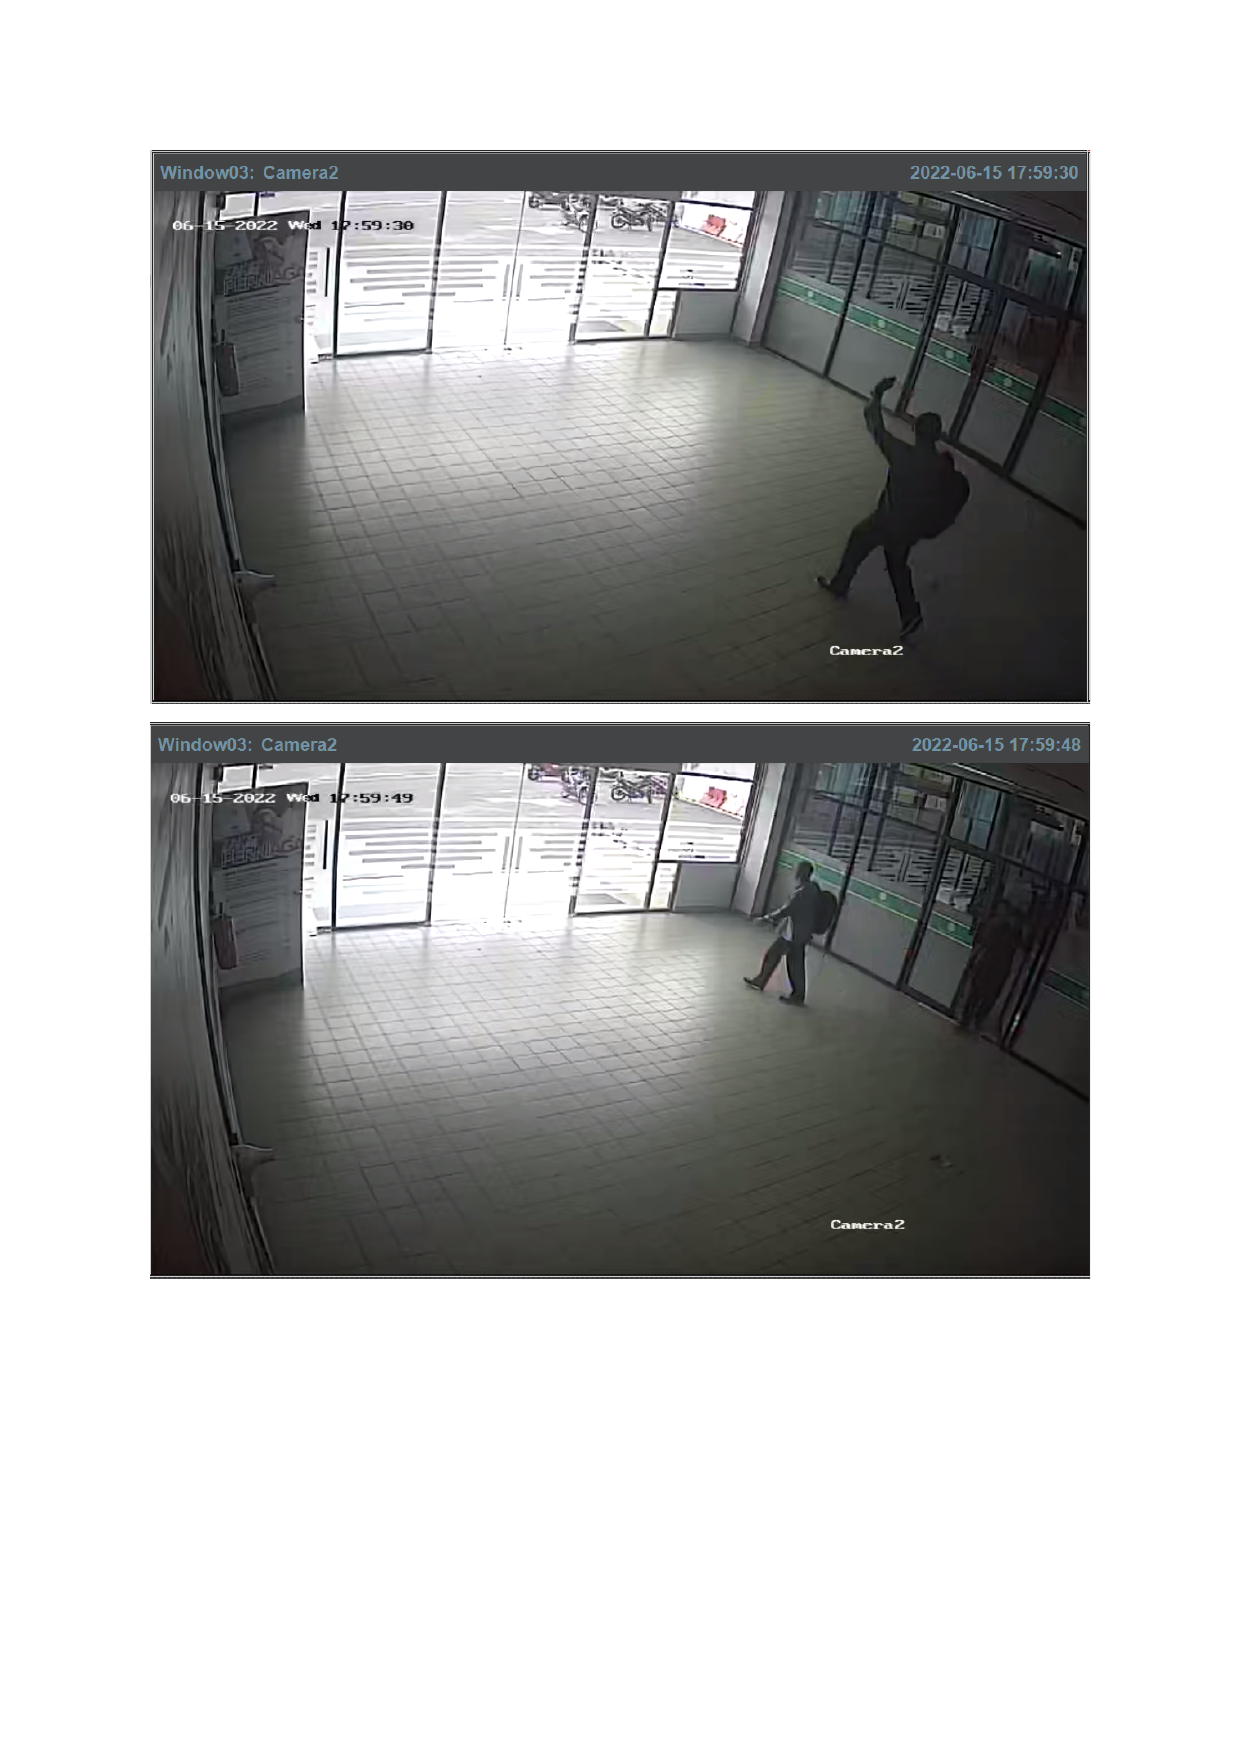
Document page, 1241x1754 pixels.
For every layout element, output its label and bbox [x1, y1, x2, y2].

picture [150, 150, 1091, 704]
picture [150, 722, 1091, 1279]
